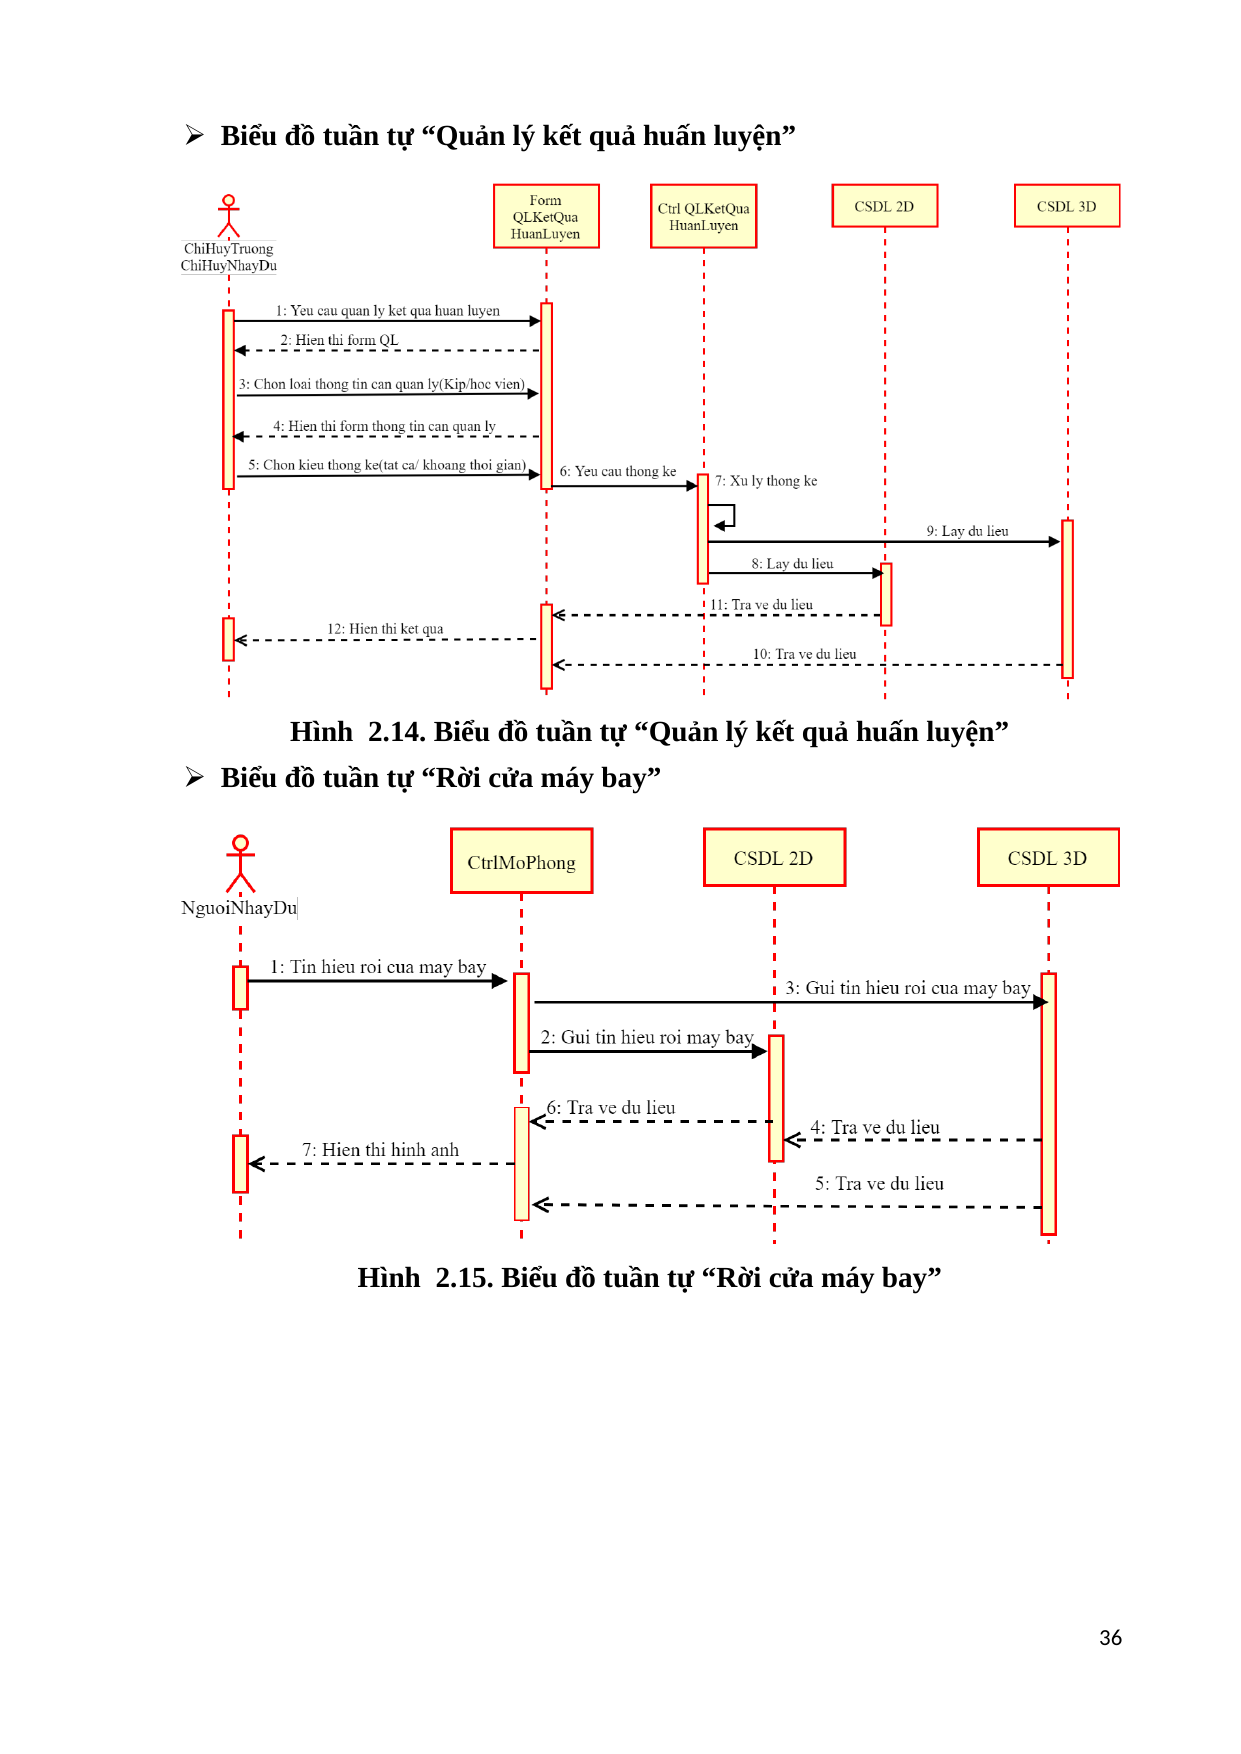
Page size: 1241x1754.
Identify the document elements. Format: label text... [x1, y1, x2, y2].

list Biểu đồ tuần tự “Quản lý kết quả huấn luyện” [183, 118, 1122, 152]
list Biểu đồ tuần tự “Rời cửa máy bay” [183, 760, 1122, 794]
picture [177, 823, 1123, 1248]
picture [177, 181, 1123, 702]
